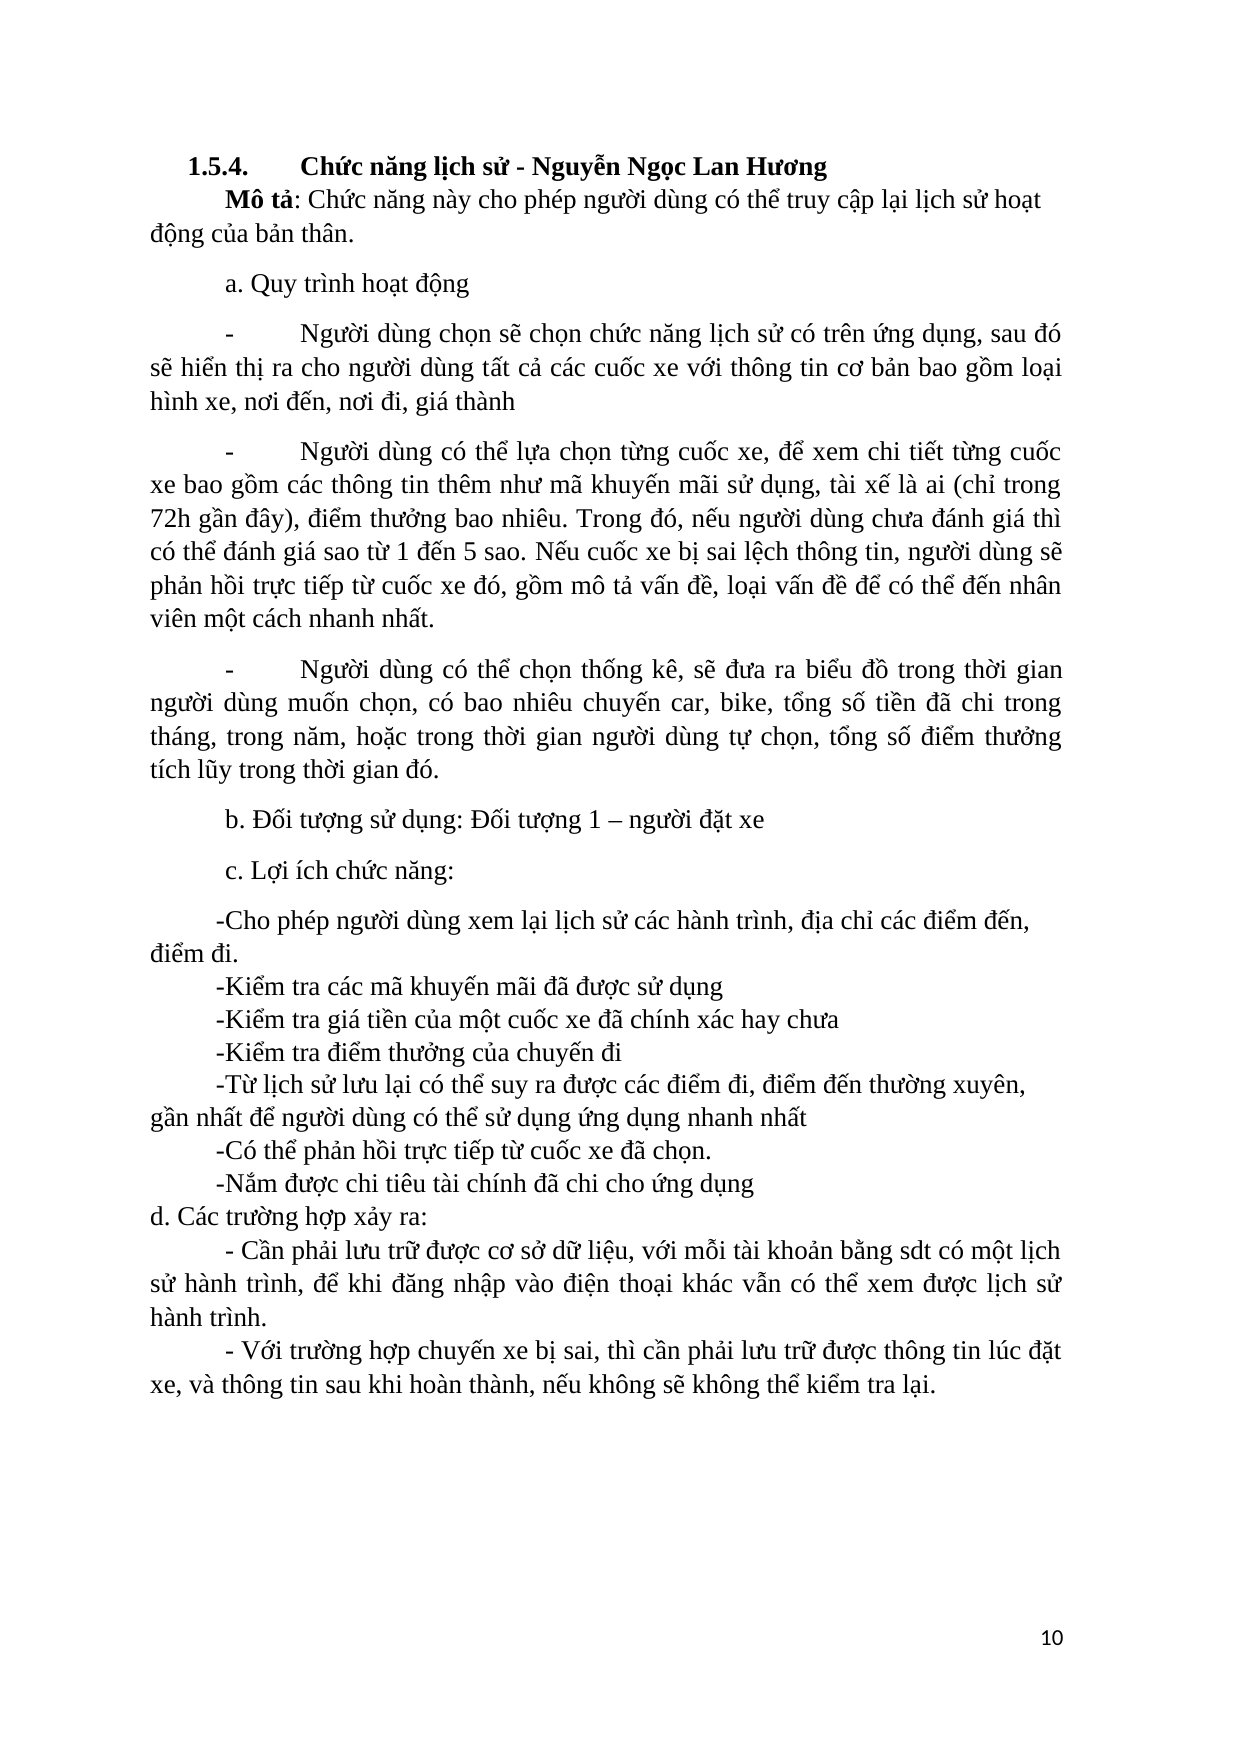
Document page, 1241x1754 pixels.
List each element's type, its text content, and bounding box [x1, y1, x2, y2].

list - Cần phải lưu trữ được cơ sở dữ liệu, với mỗi tài khoản bằng sdt có một lịch sử hành trình, để khi đăng nhập vào điện thoại khác vẫn có thể xem được lịch sử hành trình. [150, 1234, 1063, 1332]
list Kiểm tra giá tiền của một cuốc xe đã chính xác hay chưa [150, 1003, 1063, 1034]
subtitle Chức năng lịch sử - Nguyễn Ngọc Lan Hương [187, 150, 1063, 181]
list Có thể phản hồi trực tiếp từ cuốc xe đã chọn. [150, 1134, 1063, 1166]
list Cho phép người dùng xem lại lịch sử các hành trình, địa chỉ các điểm đến, điểm đi. [150, 904, 1063, 968]
text c. Lợi ích chức năng: [150, 854, 1063, 885]
list Nắm được chi tiêu tài chính đã chi cho ứng dụng [150, 1167, 1063, 1198]
list d. Các trường hợp xảy ra: [150, 1200, 1063, 1231]
text a. Quy trình hoạt động [150, 267, 1063, 298]
text - Người dùng chọn sẽ chọn chức năng lịch sử có trên ứng dụng, sau đó sẽ hiển thị ra cho người dùng tất cả các cuốc xe với thông tin cơ bản bao gồm loại hình xe, nơi đến, nơi đi, giá thành [150, 317, 1063, 416]
text Mô tả: Chức năng này cho phép người dùng có thể truy cập lại lịch sử hoạt động của bản thân. [150, 183, 1063, 248]
text - Người dùng có thể lựa chọn từng cuốc xe, để xem chi tiết từng cuốc xe bao gồm các thông tin thêm như mã khuyến mãi sử dụng, tài xế là ai (chỉ trong 72h gần đây), điểm thưởng bao nhiêu. Trong đó, nếu người dùng chưa đánh giá thì có thể đánh giá sao từ 1 đến 5 sao. Nếu cuốc xe bị sai lệch thông tin, người dùng sẽ phản hồi trực tiếp từ cuốc xe đó, gồm mô tả vấn đề, loại vấn đề để có thể đến nhân viên một cách nhanh nhất. [150, 435, 1063, 634]
list Kiểm tra các mã khuyến mãi đã được sử dụng [150, 970, 1063, 1001]
text b. Đối tượng sử dụng: Đối tượng 1 – người đặt xe [150, 803, 1063, 835]
text - Người dùng có thể chọn thống kê, sẽ đưa ra biểu đồ trong thời gian người dùng muốn chọn, có bao nhiêu chuyến car, bike, tổng số tiền đã chi trong tháng, trong năm, hoặc trong thời gian người dùng tự chọn, tổng số điểm thưởng tích lũy trong thời gian đó. [150, 653, 1063, 784]
list Từ lịch sử lưu lại có thể suy ra được các điểm đi, điểm đến thường xuyên, gần nhất để người dùng có thể sử dụng ứng dụng nhanh nhất [150, 1068, 1063, 1133]
list - Với trường hợp chuyến xe bị sai, thì cần phải lưu trữ được thông tin lúc đặt xe, và thông tin sau khi hoàn thành, nếu không sẽ không thể kiểm tra lại. [150, 1334, 1063, 1399]
list Kiểm tra điểm thưởng của chuyến đi [150, 1036, 1063, 1067]
